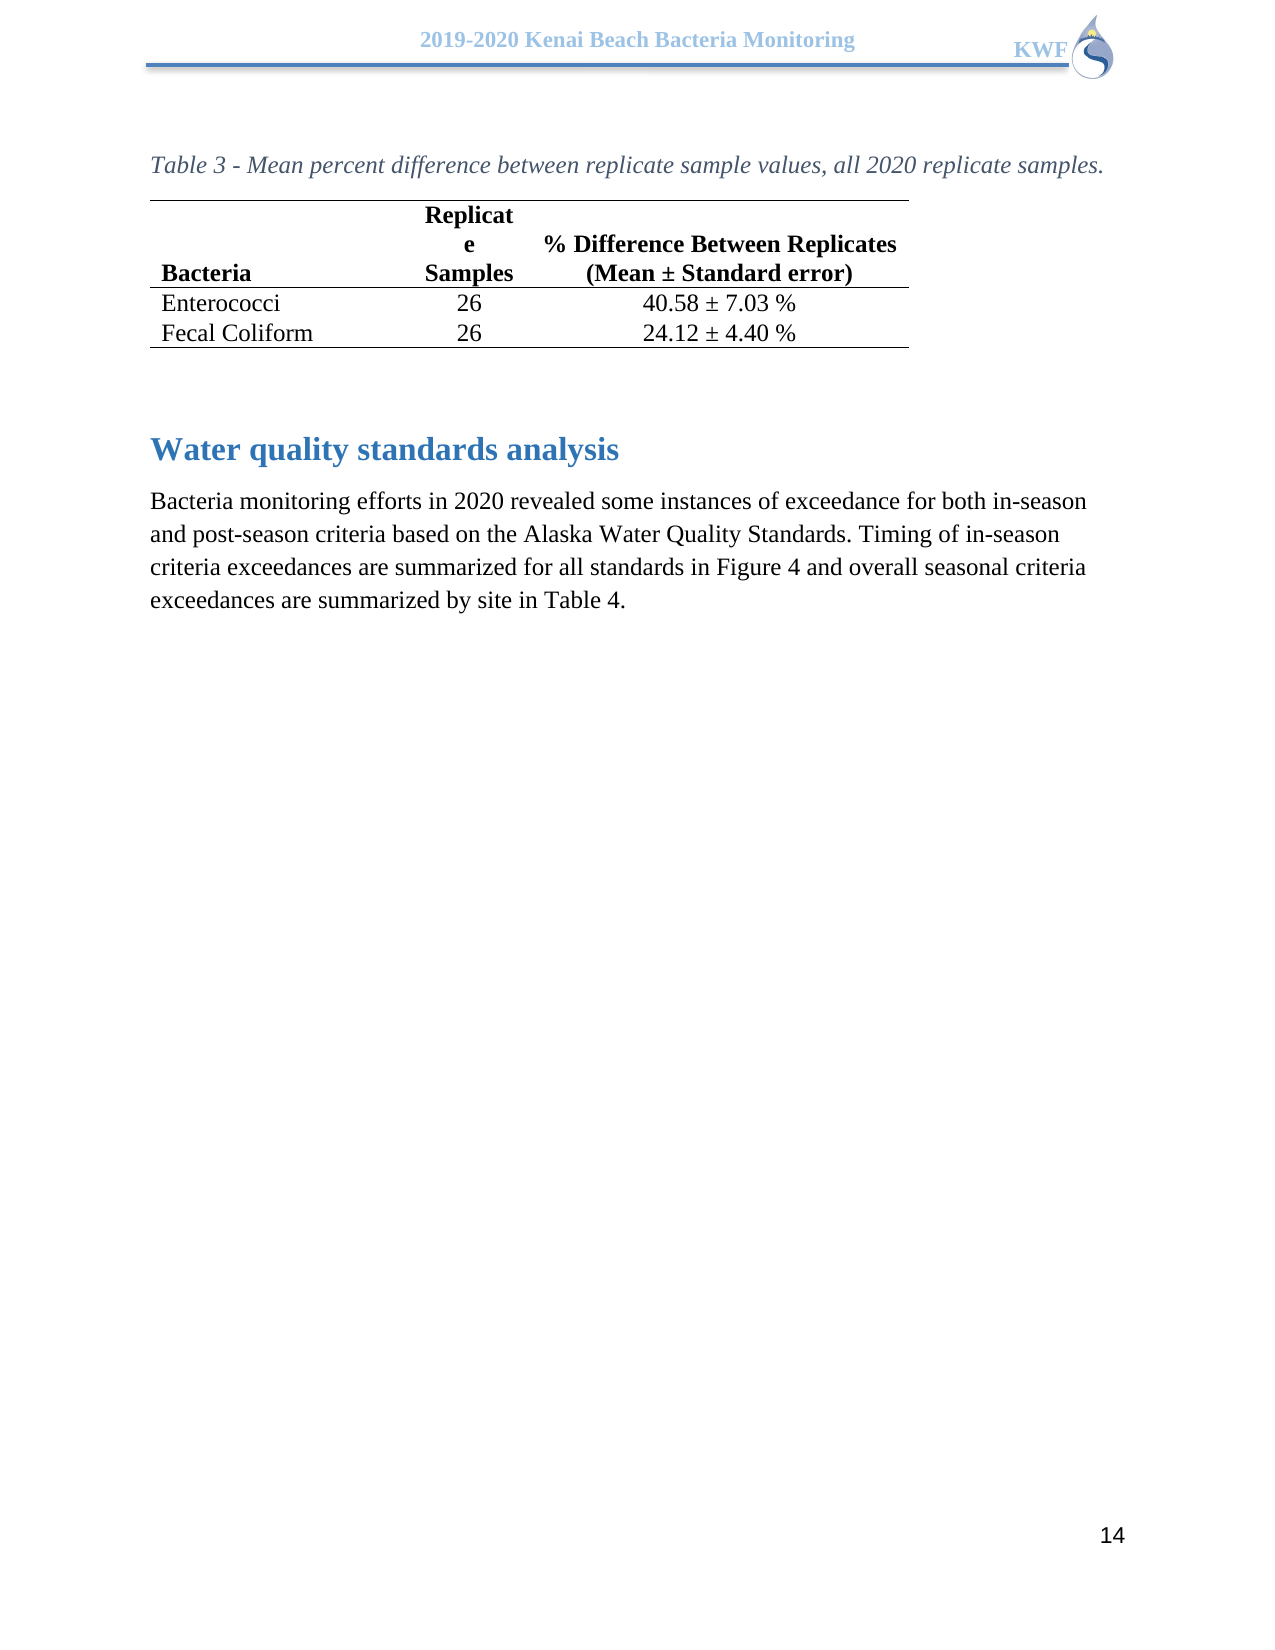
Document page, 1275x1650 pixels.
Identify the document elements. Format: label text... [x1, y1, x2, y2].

table_cell 24.12 ± 4.40 % [529, 317, 909, 347]
table_cell 26 [409, 288, 529, 317]
picture [1069, 13, 1118, 79]
table_cell 40.58 ± 7.03 % [529, 288, 909, 317]
subtitle Water quality standards analysis [150, 429, 1125, 468]
text Table 3 - Mean percent difference between replicate sample values, all 2020 replicate samples. [150, 150, 1125, 179]
table_cell Enterococci [150, 288, 409, 317]
text Bacteria monitoring efforts in 2020 revealed some instances of exceedance for both in-season and post-season criteria based on the Alaska Water Quality Standards. Timing of in-season criteria exceedances are summarized for all standards in Figure 4 and overall seasonal criteria exceedances are summarized by site in Table 4. [150, 486, 1125, 614]
table_cell Fecal Coliform [150, 317, 409, 347]
table_header Bacteria [150, 201, 409, 287]
table_header Replicate Samples [409, 201, 529, 287]
table_header % Difference Between Replicates (Mean ± Standard error) [529, 201, 909, 287]
table_cell 26 [409, 317, 529, 347]
